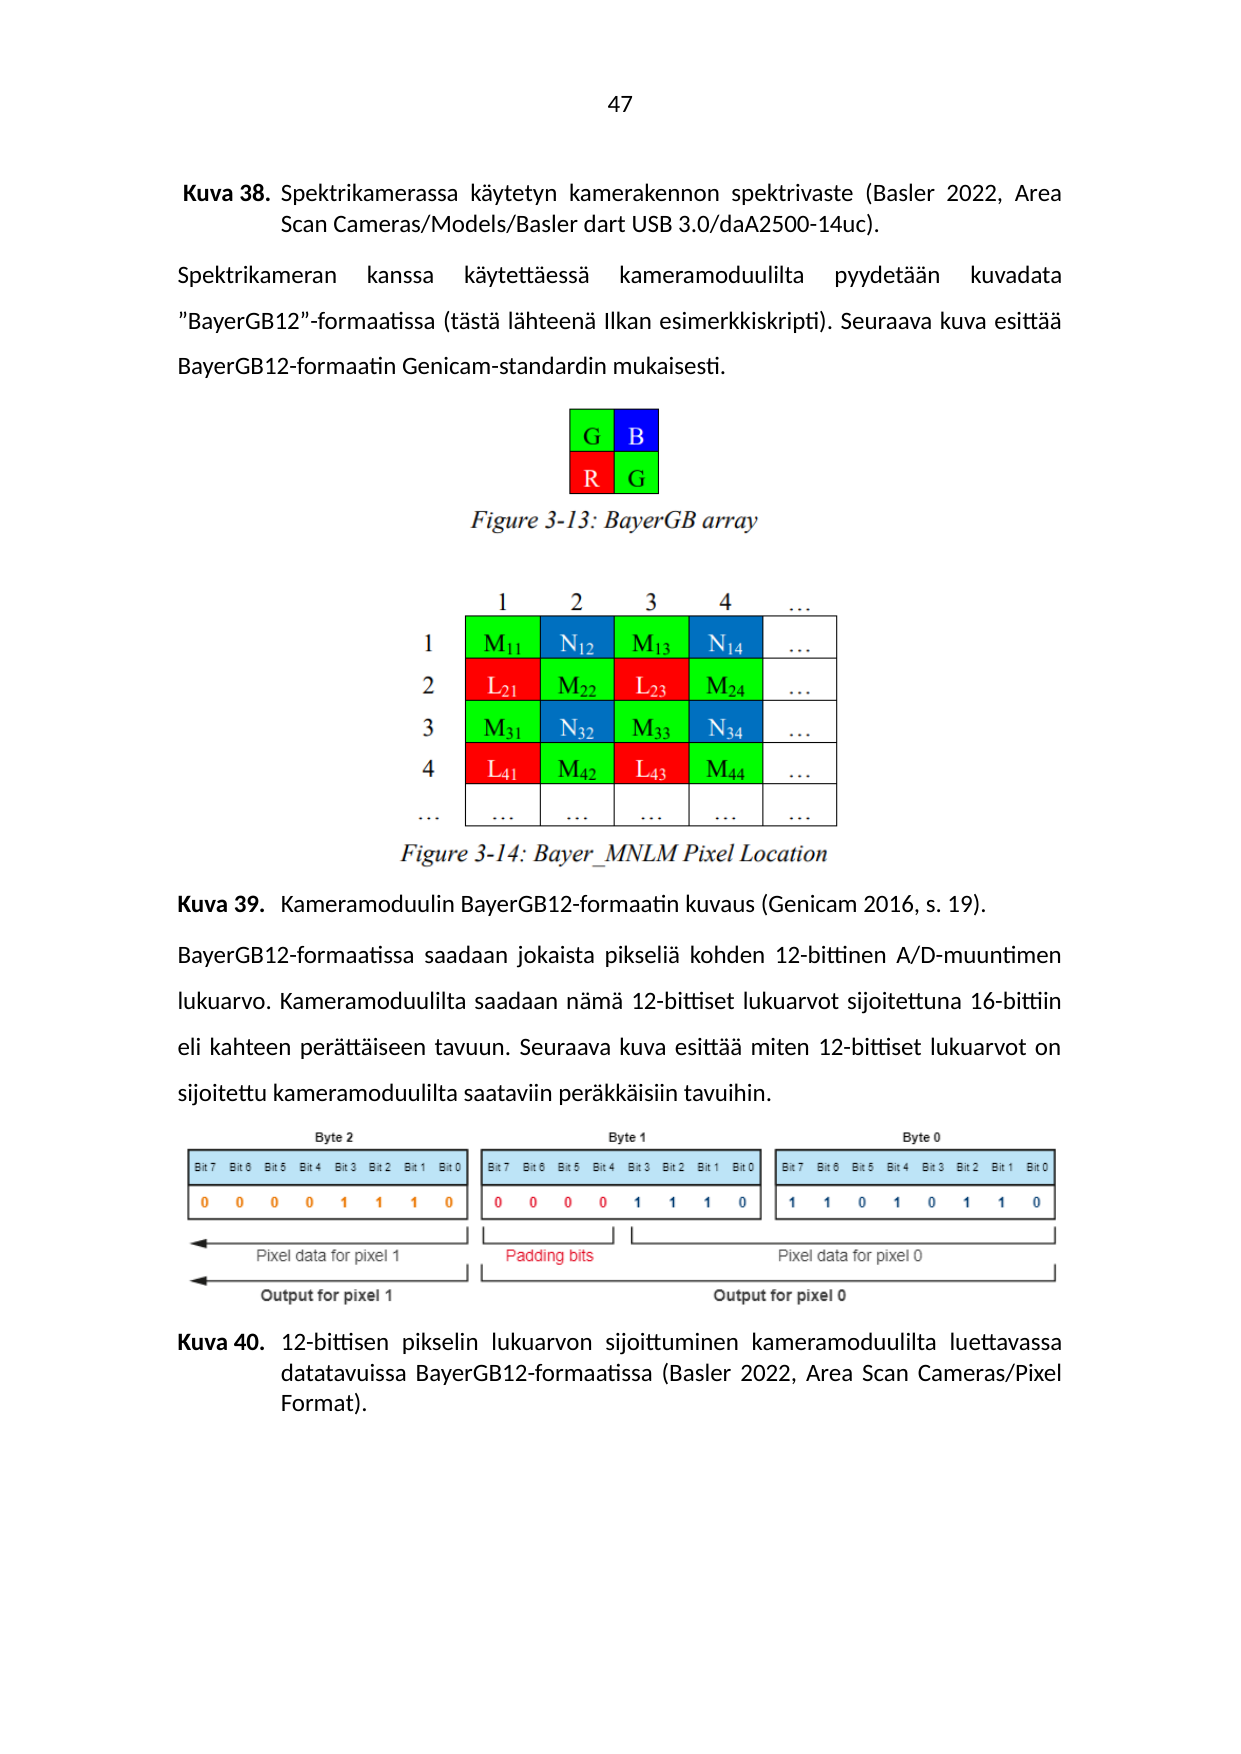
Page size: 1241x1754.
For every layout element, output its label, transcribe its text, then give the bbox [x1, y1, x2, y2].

text Spektrikameran kanssa käytettäessä kameramoduulilta pyydetään kuvadata ”BayerGB12”-formaatissa (tästä lähteenä Ilkan esimerkkiskripti). Seuraava kuva esittää BayerGB12-formaatin Genicam-standardin mukaisesti. [177, 259, 1063, 381]
text Kuva 38. Spektrikamerassa käytetyn kamerakennon spektrivaste (Basler 2022, Area Scan Cameras/Models/Basler dart USB 3.0/daA2500-14uc). [177, 177, 1063, 238]
picture [177, 1122, 1063, 1314]
text Kuva 40. 12-bittisen pikselin lukuarvon sijoittuminen kameramoduulilta luettavassa datatavuissa BayerGB12-formaatissa (Basler 2022, Area Scan Cameras/Pixel Format). [177, 1326, 1063, 1418]
text Kuva 39. Kameramoduulin BayerGB12-formaatin kuvaus (Genicam 2016, s. 19). [177, 888, 1063, 919]
text BayerGB12-formaatissa saadaan jokaista pikseliä kohden 12-bittinen A/D-muuntimen lukuarvo. Kameramoduulilta saadaan nämä 12-bittiset lukuarvot sijoitettuna 16-bittiin eli kahteen perättäiseen tavuun. Seuraava kuva esittää miten 12-bittiset lukuarvot on sijoitettu kameramoduulilta saataviin peräkkäisiin tavuihin. [177, 939, 1063, 1107]
picture [388, 396, 852, 876]
